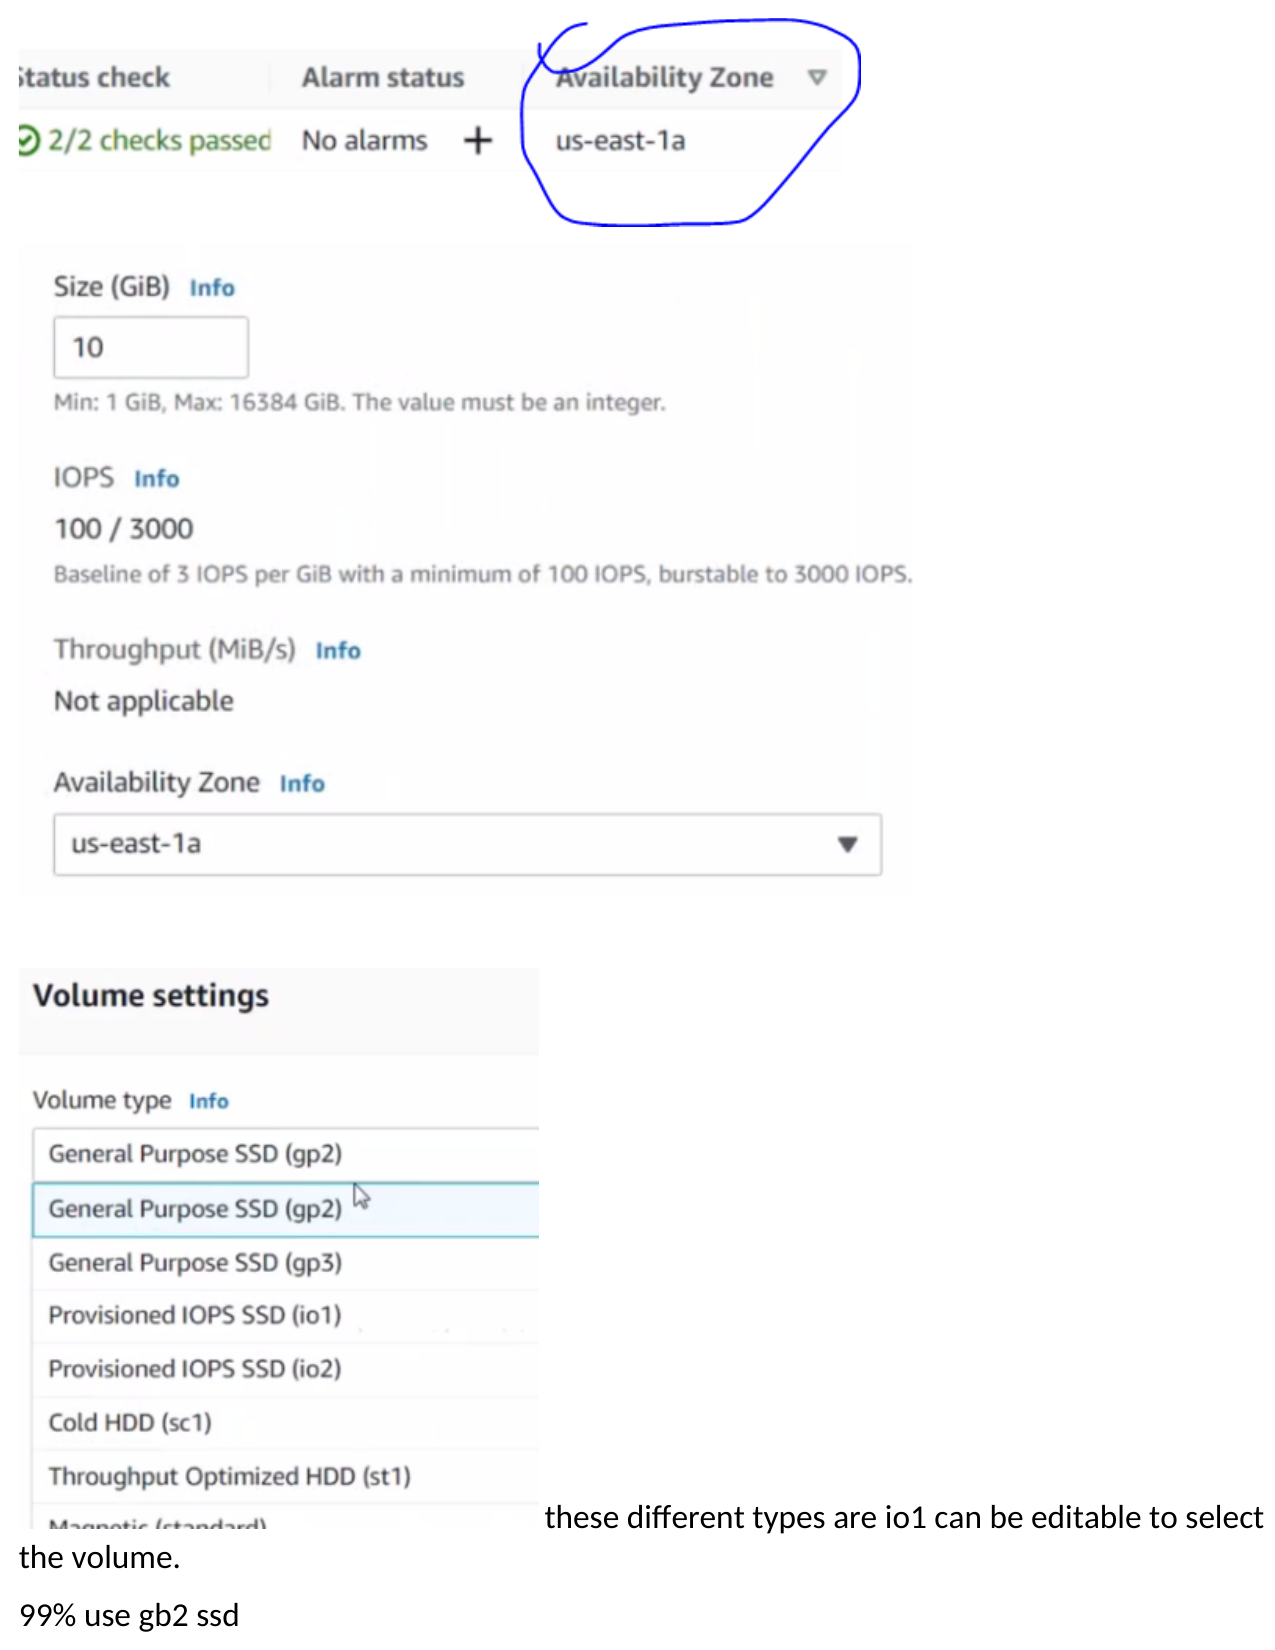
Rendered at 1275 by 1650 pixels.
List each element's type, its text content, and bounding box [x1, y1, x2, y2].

picture [18, 243, 913, 895]
picture [18, 968, 539, 1529]
text 99% use gb2 ssd [19, 1594, 1266, 1635]
picture [18, 18, 861, 227]
